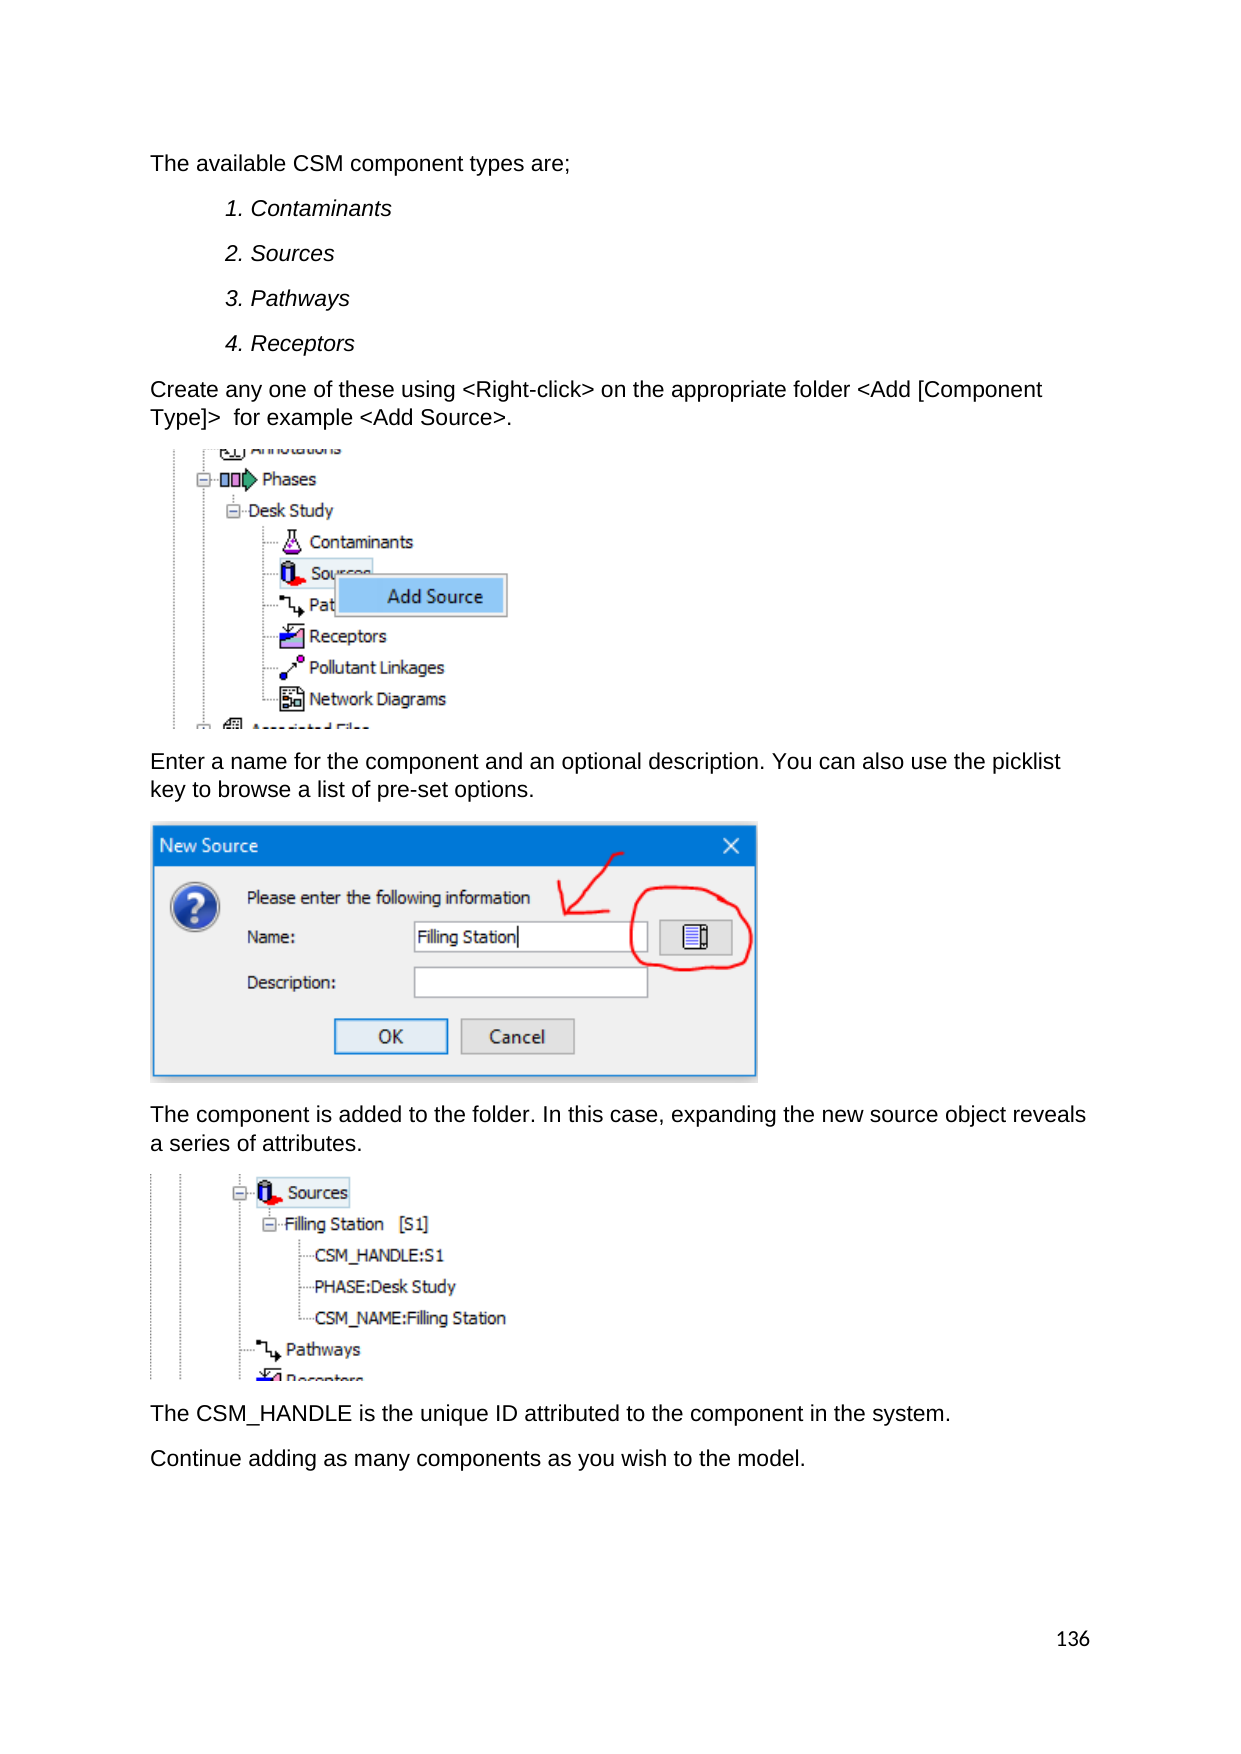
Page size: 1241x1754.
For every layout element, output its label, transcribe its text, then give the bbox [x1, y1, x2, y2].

text The available CSM component types are; [150, 150, 1090, 176]
picture [150, 449, 605, 729]
picture [150, 821, 758, 1083]
text The CSM_HANDLE is the unique ID attributed to the component in the system. [150, 1400, 1090, 1426]
text The component is added to the folder. In this case, expanding the new source object reveals a series of attributes. [150, 1101, 1090, 1156]
text Continue adding as many components as you wish to the model. [150, 1445, 1090, 1471]
text 1. Contaminants [225, 195, 1090, 221]
text 2. Sources [225, 240, 1090, 267]
text Create any one of these using <Right-click> on the appropriate folder <Add [Component Type]> for example <Add Source>. [150, 376, 1090, 430]
text Enter a name for the component and an optional description. You can also use the picklist key to browse a list of pre-set options. [150, 748, 1090, 802]
picture [150, 1174, 529, 1381]
text 4. Receptors [225, 330, 1090, 357]
text 3. Pathways [225, 285, 1090, 312]
